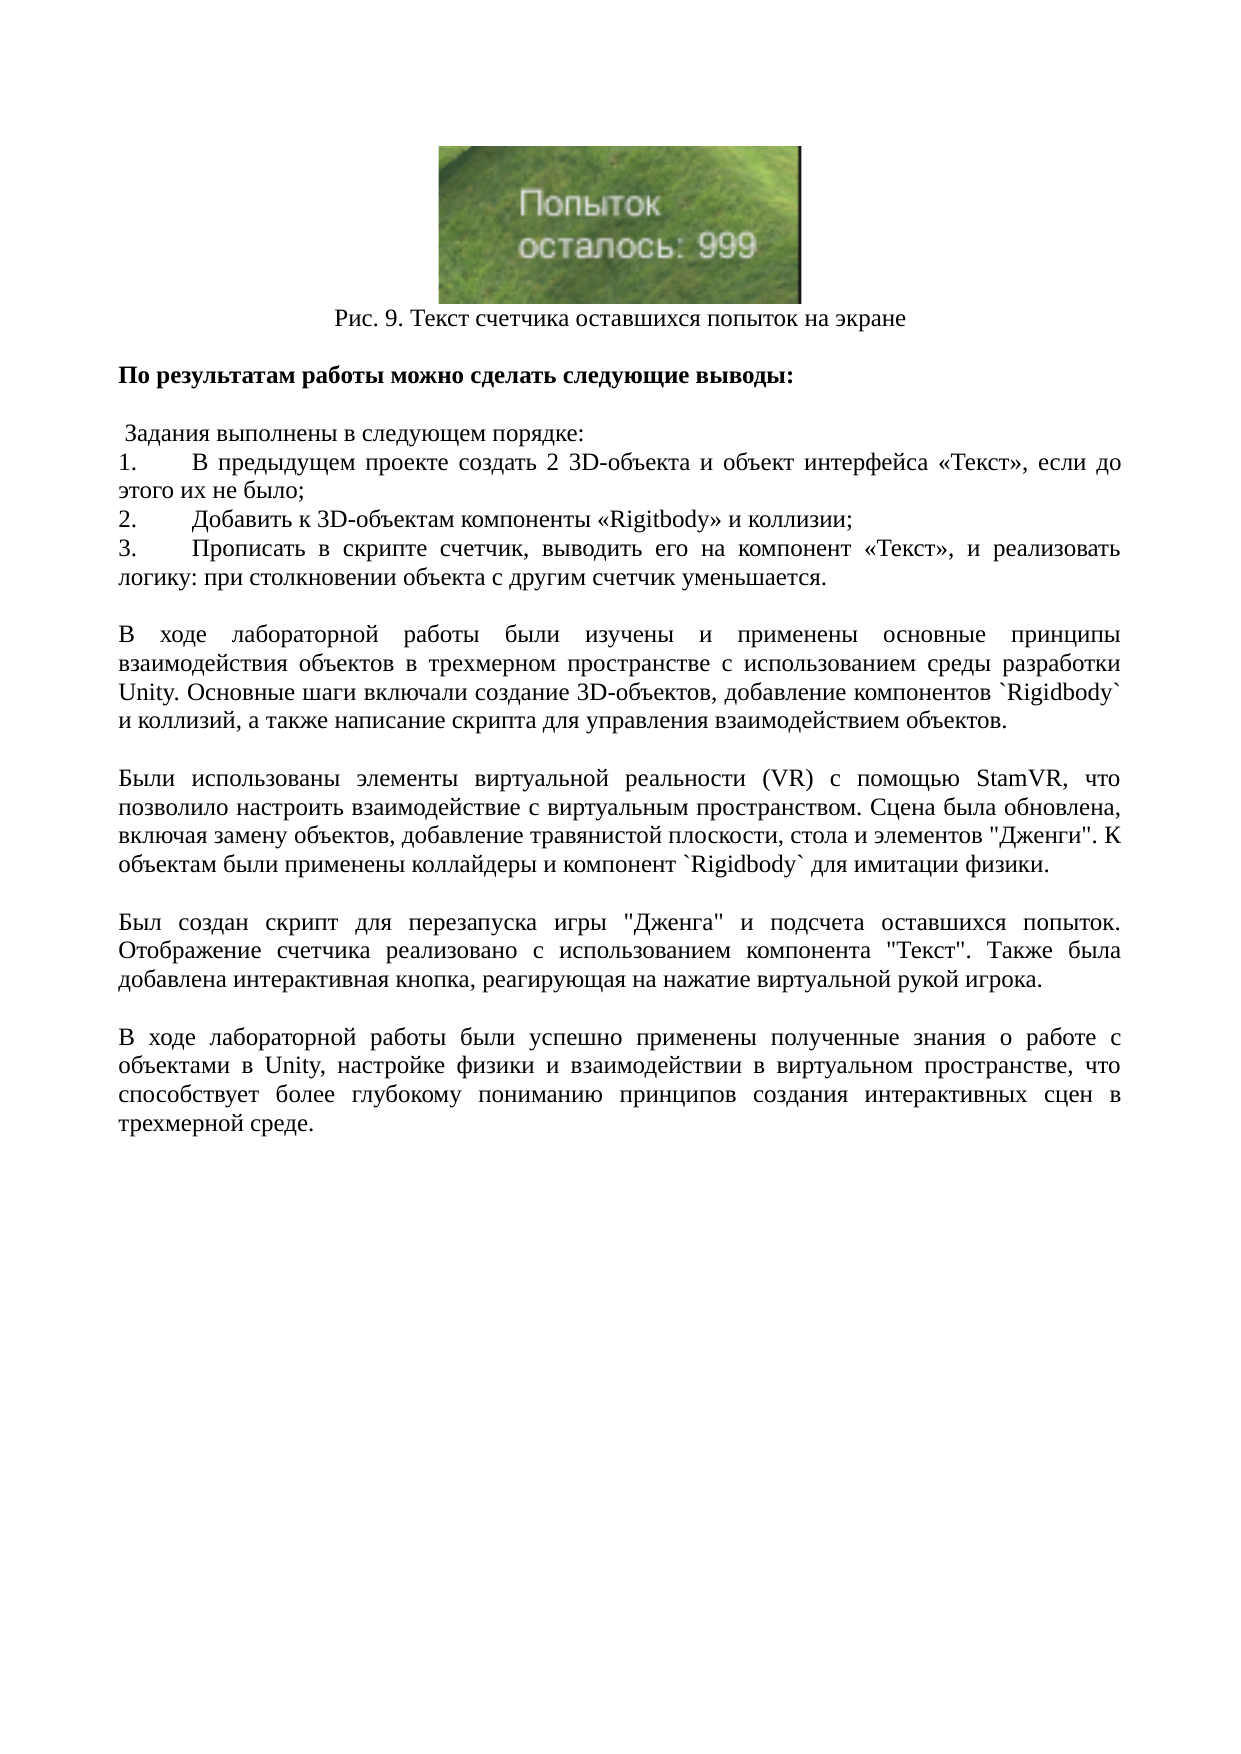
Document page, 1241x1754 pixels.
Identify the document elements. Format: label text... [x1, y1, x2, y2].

text По результатам работы можно сделать следующие выводы: [118, 361, 1122, 389]
text Были использованы элементы виртуальной реальности (VR) с помощью StamVR, что позволило настроить взаимодействие с виртуальным пространством. Сцена была обновлена, включая замену объектов, добавление травянистой плоскости, стола и элементов "Дженги". К объектам были применены коллайдеры и компонент `Rigidbody` для имитации физики. [118, 763, 1122, 878]
text Рис. 9. Текст счетчика оставшихся попыток на экране [118, 303, 1122, 332]
text 3. Прописать в скрипте счетчик, выводить его на компонент «Текст», и реализовать логику: при столкновении объекта с другим счетчик уменьшается. [118, 533, 1122, 591]
text Был создан скрипт для перезапуска игры "Дженга" и подсчета оставшихся попыток. Отображение счетчика реализовано с использованием компонента "Текст". Также была добавлена интерактивная кнопка, реагирующая на нажатие виртуальной рукой игрока. [118, 907, 1122, 993]
picture [438, 146, 802, 304]
text В ходе лабораторной работы были изучены и применены основные принципы взаимодействия объектов в трехмерном пространстве с использованием среды разработки Unity. Основные шаги включали создание 3D-объектов, добавление компонентов `Rigidbody` и коллизий, а также написание скрипта для управления взаимодействием объектов. [118, 619, 1122, 734]
text Задания выполнены в следующем порядке: [118, 418, 1122, 447]
text В ходе лабораторной работы были успешно применены полученные знания о работе с объектами в Unity, настройке физики и взаимодействии в виртуальном пространстве, что способствует более глубокому пониманию принципов создания интерактивных сцен в трехмерной среде. [118, 1022, 1122, 1137]
text 1. В предыдущем проекте создать 2 3D-объекта и объект интерфейса «Текст», если до этого их не было; [118, 447, 1122, 504]
text 2. Добавить к 3D-объектам компоненты «Rigitbody» и коллизии; [118, 504, 1122, 533]
